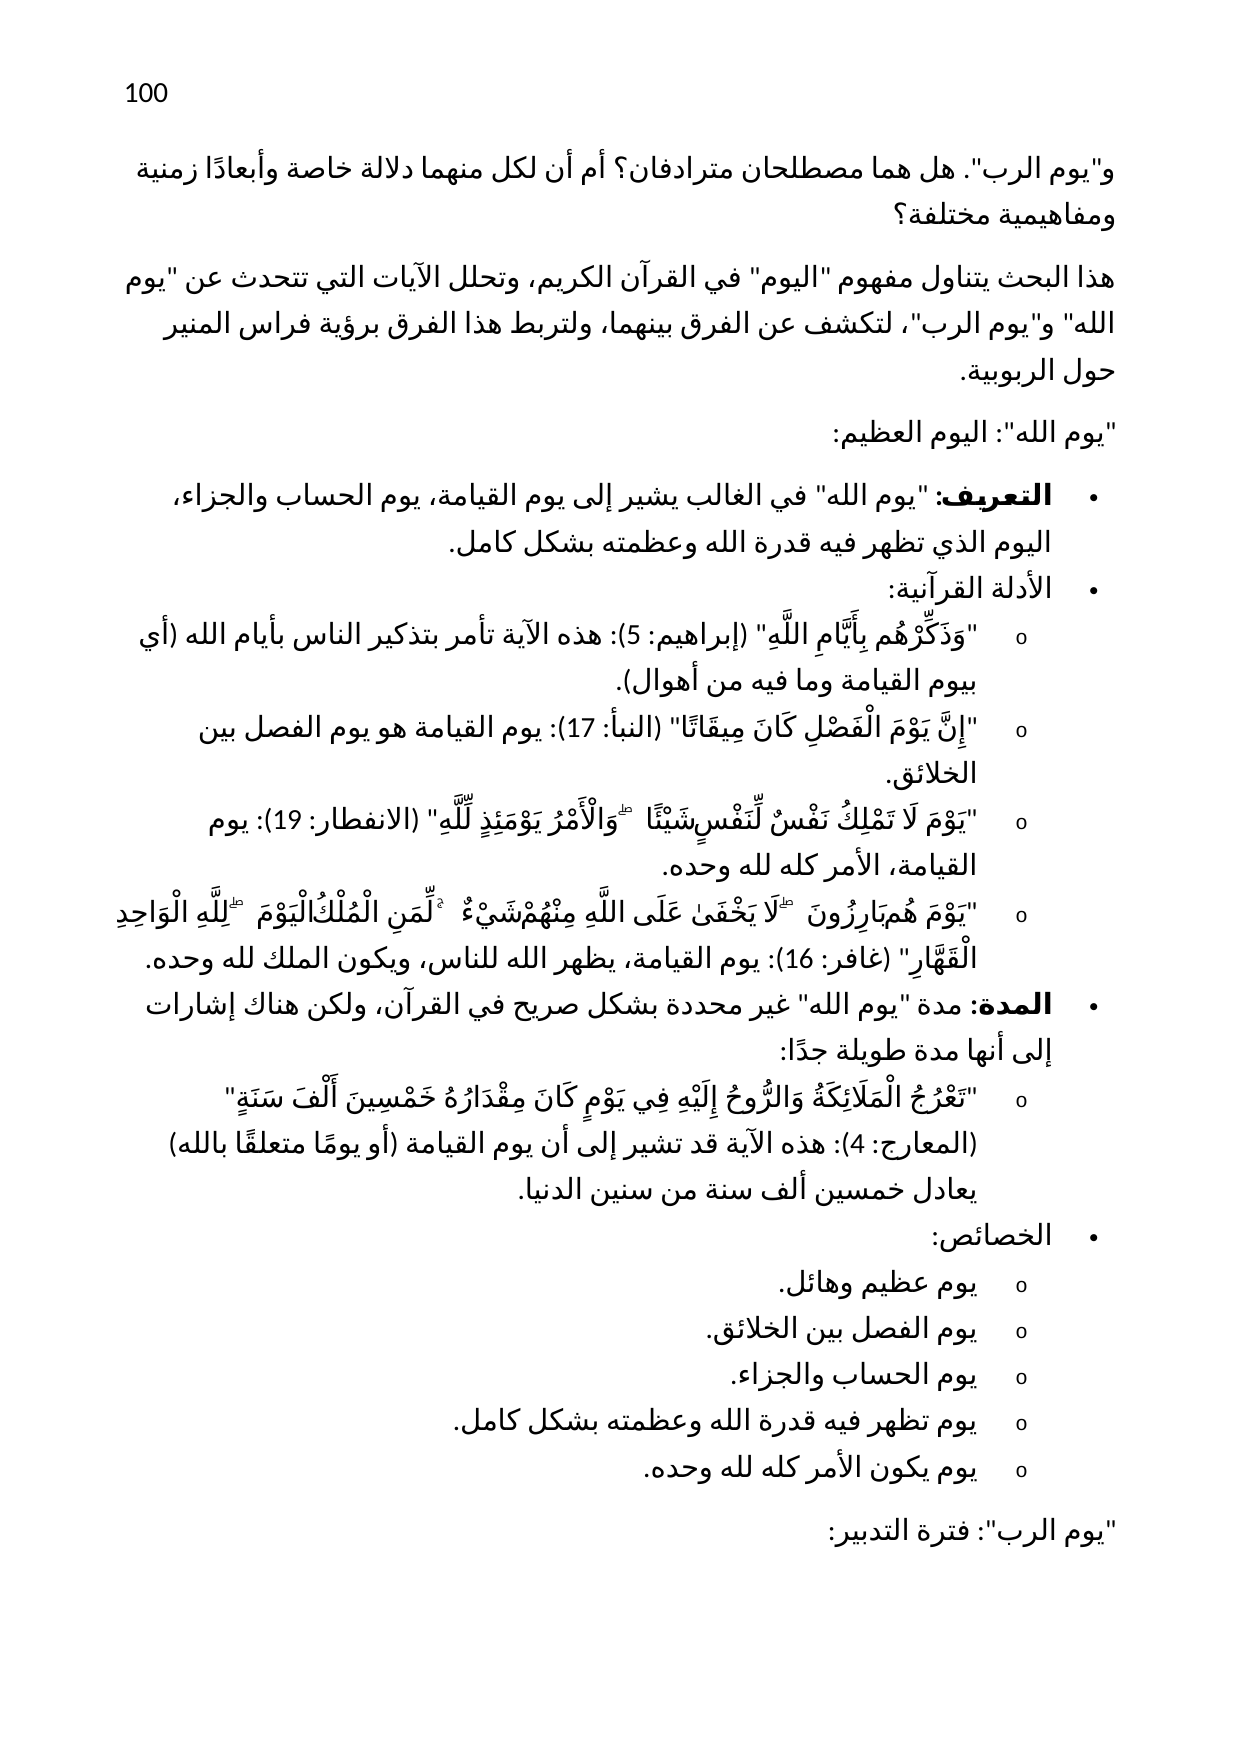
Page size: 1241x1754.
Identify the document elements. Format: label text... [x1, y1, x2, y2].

list يوم تظهر فيه قدرة الله وعظمته بشكل كامل. [112, 1402, 1015, 1438]
list "يَوْمَ لَا تَمْلِكُ نَفْسٌ لِّنَفْسٍ شَيْئًا ۖ وَالْأَمْرُ يَوْمَئِذٍ لِّلَّهِ" (الانفطار: 19): يوم القيامة، الأمر كله لله وحده. [112, 801, 1015, 883]
list يوم يكون الأمر كله لله وحده. [112, 1449, 1015, 1484]
text "يوم الله": اليوم العظيم: [112, 414, 1117, 450]
list "تَعْرُجُ الْمَلَائِكَةُ وَالرُّوحُ إِلَيْهِ فِي يَوْمٍ كَانَ مِقْدَارُهُ خَمْسِينَ أَلْفَ سَنَةٍ" (المعارج: 4): هذه الآية قد تشير إلى أن يوم القيامة (أو يومًا متعلقًا بالله) يعادل خمسين ألف سنة من سنين الدنيا. [112, 1079, 1015, 1207]
list الخصائص: [112, 1217, 1090, 1253]
text هذا البحث يتناول مفهوم "اليوم" في القرآن الكريم، وتحلل الآيات التي تتحدث عن "يوم الله" و"يوم الرب"، لتكشف عن الفرق بينهما، ولتربط هذا الفرق برؤية فراس المنير حول الربوبية. [112, 259, 1117, 387]
list يوم الحساب والجزاء. [112, 1356, 1015, 1392]
list المدة: مدة "يوم الله" غير محددة بشكل صريح في القرآن، ولكن هناك إشارات إلى أنها مدة طويلة جدًا: [112, 986, 1090, 1068]
list "وَذَكِّرْهُم بِأَيَّامِ اللَّهِ" (إبراهيم: 5): هذه الآية تأمر بتذكير الناس بأيام الله (أي بيوم القيامة وما فيه من أهوال). [112, 616, 1015, 698]
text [112, 150, 1117, 232]
text "يوم الرب": فترة التدبير: [112, 1512, 1117, 1547]
list يوم عظيم وهائل. [112, 1264, 1015, 1299]
list الأدلة القرآنية: [112, 570, 1090, 606]
list التعريف: "يوم الله" في الغالب يشير إلى يوم القيامة، يوم الحساب والجزاء، اليوم الذي تظهر فيه قدرة الله وعظمته بشكل كامل. [112, 477, 1090, 559]
list "إِنَّ يَوْمَ الْفَصْلِ كَانَ مِيقَاتًا" (النبأ: 17): يوم القيامة هو يوم الفصل بين الخلائق. [112, 709, 1015, 791]
list "يَوْمَ هُم بَارِزُونَ ۖ لَا يَخْفَىٰ عَلَى اللَّهِ مِنْهُمْ شَيْءٌ ۚ لِّمَنِ الْمُلْكُ الْيَوْمَ ۖ لِلَّهِ الْوَاحِدِ الْقَهَّارِ" (غافر: 16): يوم القيامة، يظهر الله للناس، ويكون الملك لله وحده. [112, 894, 1015, 976]
list يوم الفصل بين الخلائق. [112, 1310, 1015, 1346]
